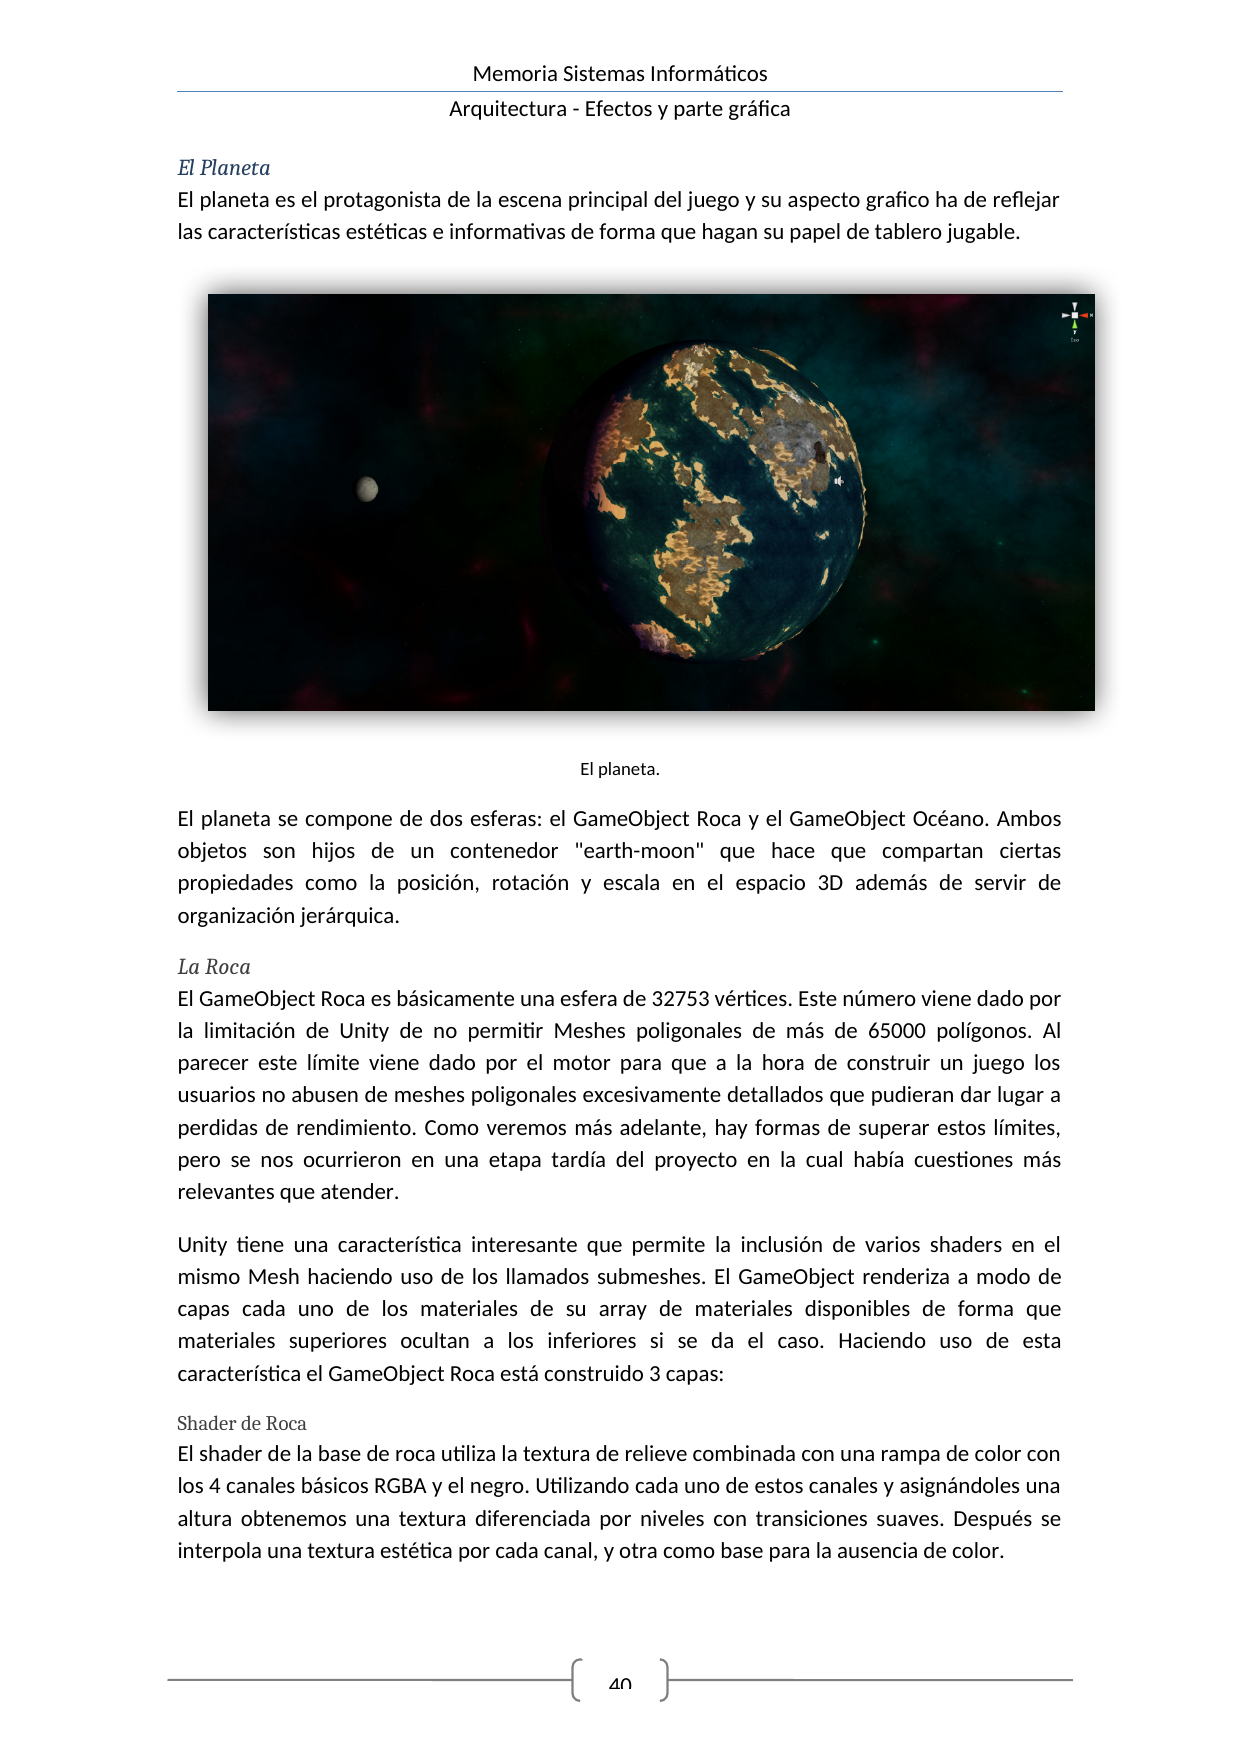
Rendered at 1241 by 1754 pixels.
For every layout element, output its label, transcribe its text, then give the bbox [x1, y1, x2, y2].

text El planeta se compone de dos esferas: el GameObject Roca y el GameObject Océano. Ambos objetos son hijos de un contenedor "earth-moon" que hace que compartan ciertas propiedades como la posición, rotación y escala en el espacio 3D además de servir de organización jerárquica. [177, 804, 1063, 929]
text El shader de la base de roca utiliza la textura de relieve combinada con una rampa de color con los 4 canales básicos RGBA y el negro. Utilizando cada uno de estos canales y asignándoles una altura obtenemos una textura diferenciada por niveles con transiciones suaves. Después se interpola una textura estética por cada canal, y otra como base para la ausencia de color. [177, 1439, 1063, 1564]
text El planeta. [177, 757, 1063, 780]
text El GameObject Roca es básicamente una esfera de 32753 vértices. Este número viene dado por la limitación de Unity de no permitir Meshes poligonales de más de 65000 polígonos. Al parecer este límite viene dado por el motor para que a la hora de construir un juego los usuarios no abusen de meshes poligonales excesivamente detallados que pudieran dar lugar a perdidas de rendimiento. Como veremos más adelante, hay formas de superar estos límites, pero se nos ocurrieron en una etapa tardía del proyecto en la cual había cuestiones más relevantes que atender. [177, 984, 1063, 1205]
text El planeta es el protagonista de la escena principal del juego y su aspecto grafico ha de reflejar las características estéticas e informativas de forma que hagan su papel de tablero jugable. [177, 185, 1063, 245]
subtitle La Roca [177, 954, 1063, 980]
text Unity tiene una característica interesante que permite la inclusión de varios shaders en el mismo Mesh haciendo uso de los llamados submeshes. El GameObject renderiza a modo de capas cada uno de los materiales de su array de materiales disponibles de forma que materiales superiores ocultan a los inferiores si se da el caso. Haciendo uso de esta característica el GameObject Roca está construido 3 capas: [177, 1230, 1063, 1387]
subtitle El Planeta [177, 154, 1063, 181]
subtitle Shader de Roca [177, 1412, 1063, 1436]
picture [208, 294, 1095, 711]
